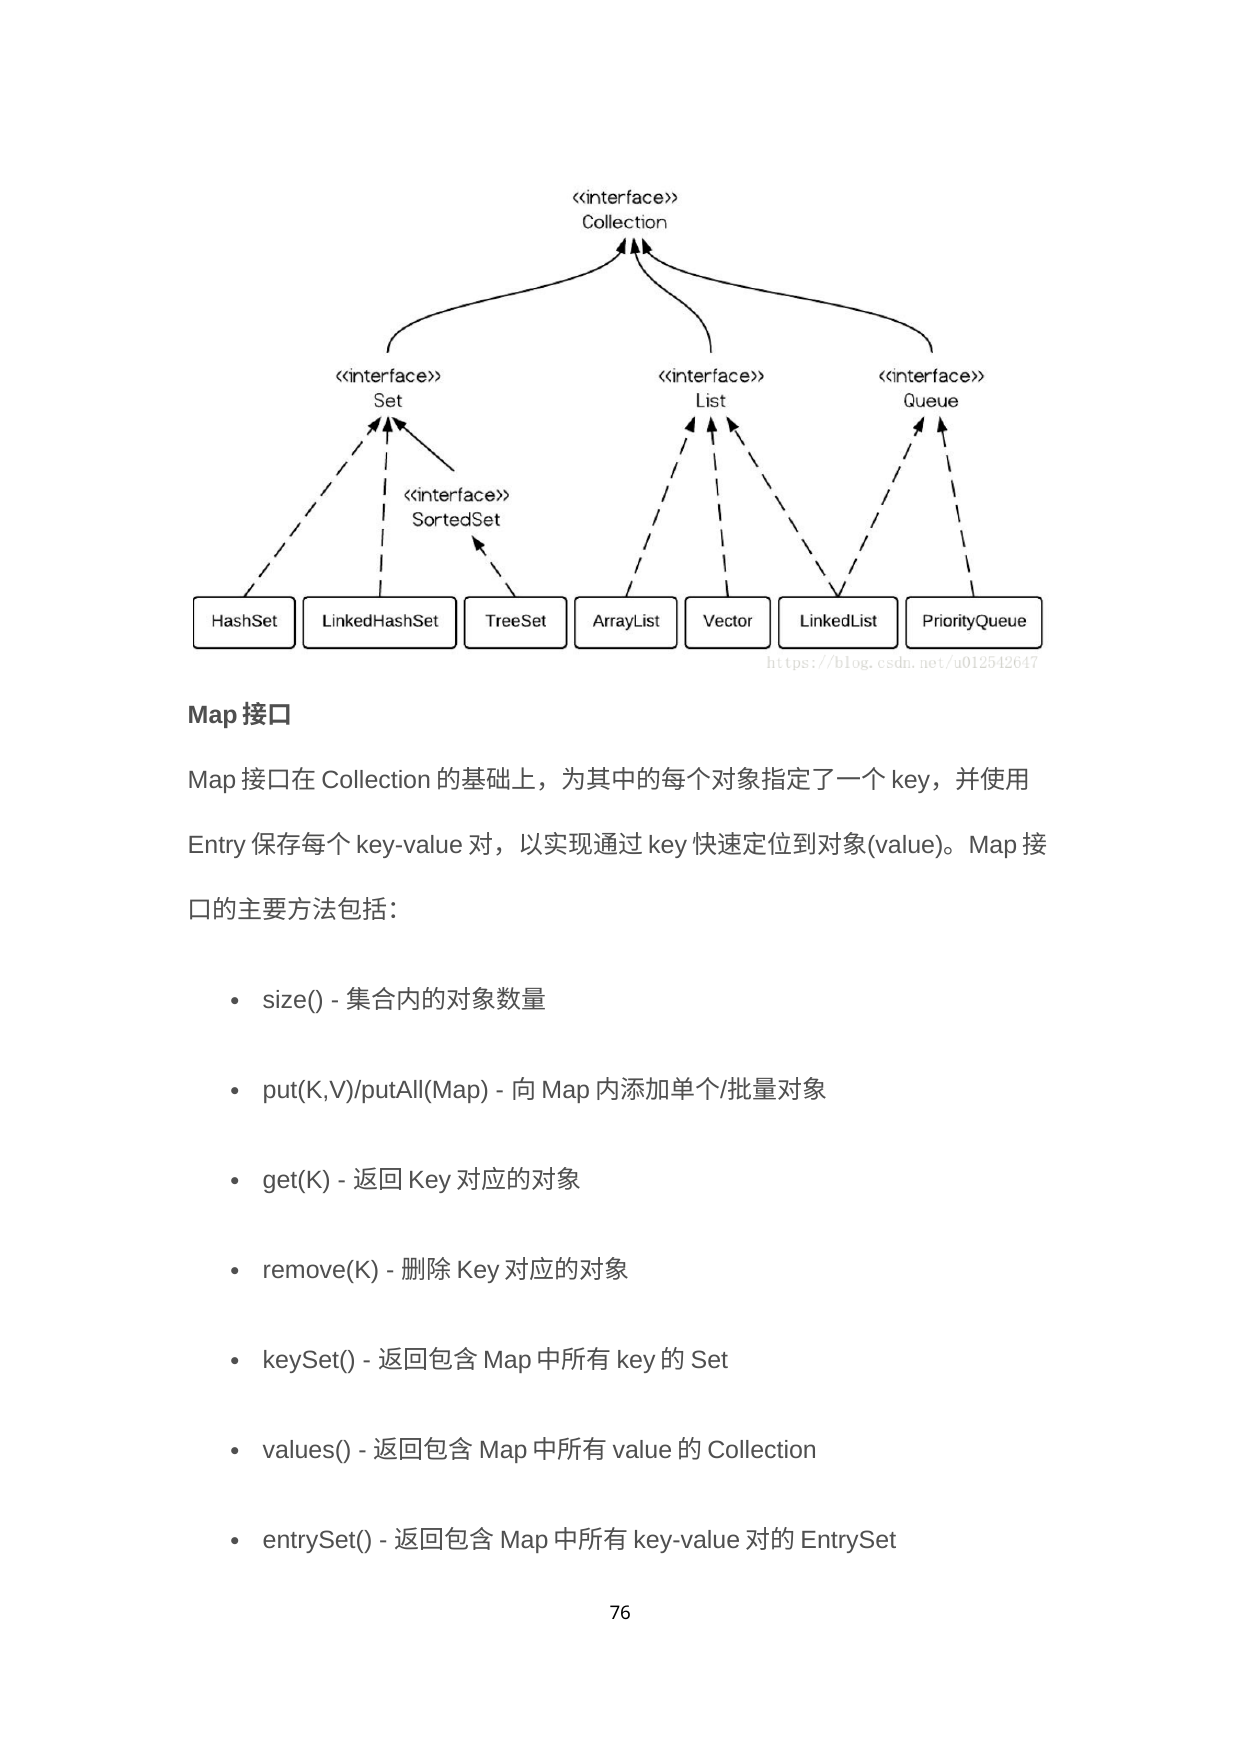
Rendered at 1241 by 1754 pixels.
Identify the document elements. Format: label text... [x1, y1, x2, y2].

list values() - 返回包含Map中所有value的Collection [231, 1415, 1053, 1480]
list remove(K) - 删除Key对应的对象 [231, 1235, 1053, 1300]
list size() - 集合内的对象数量 [231, 965, 1053, 1030]
list entrySet() - 返回包含Map中所有key-value对的EntrySet [231, 1505, 1053, 1570]
picture [187, 159, 1053, 676]
list get(K) - 返回Key对应的对象 [231, 1145, 1053, 1210]
list put(K,V)/putAll(Map) - 向Map内添加单个/批量对象 [231, 1055, 1053, 1120]
list keySet() - 返回包含Map中所有key的Set [231, 1325, 1053, 1390]
text Map接口在Collection的基础上，为其中的每个对象指定了一个key，并使用Entry保存每个key-value对，以实现通过key快速定位到对象(value)。Map接口的主要方法包括： [187, 745, 1053, 940]
text Map接口 [187, 680, 1053, 745]
